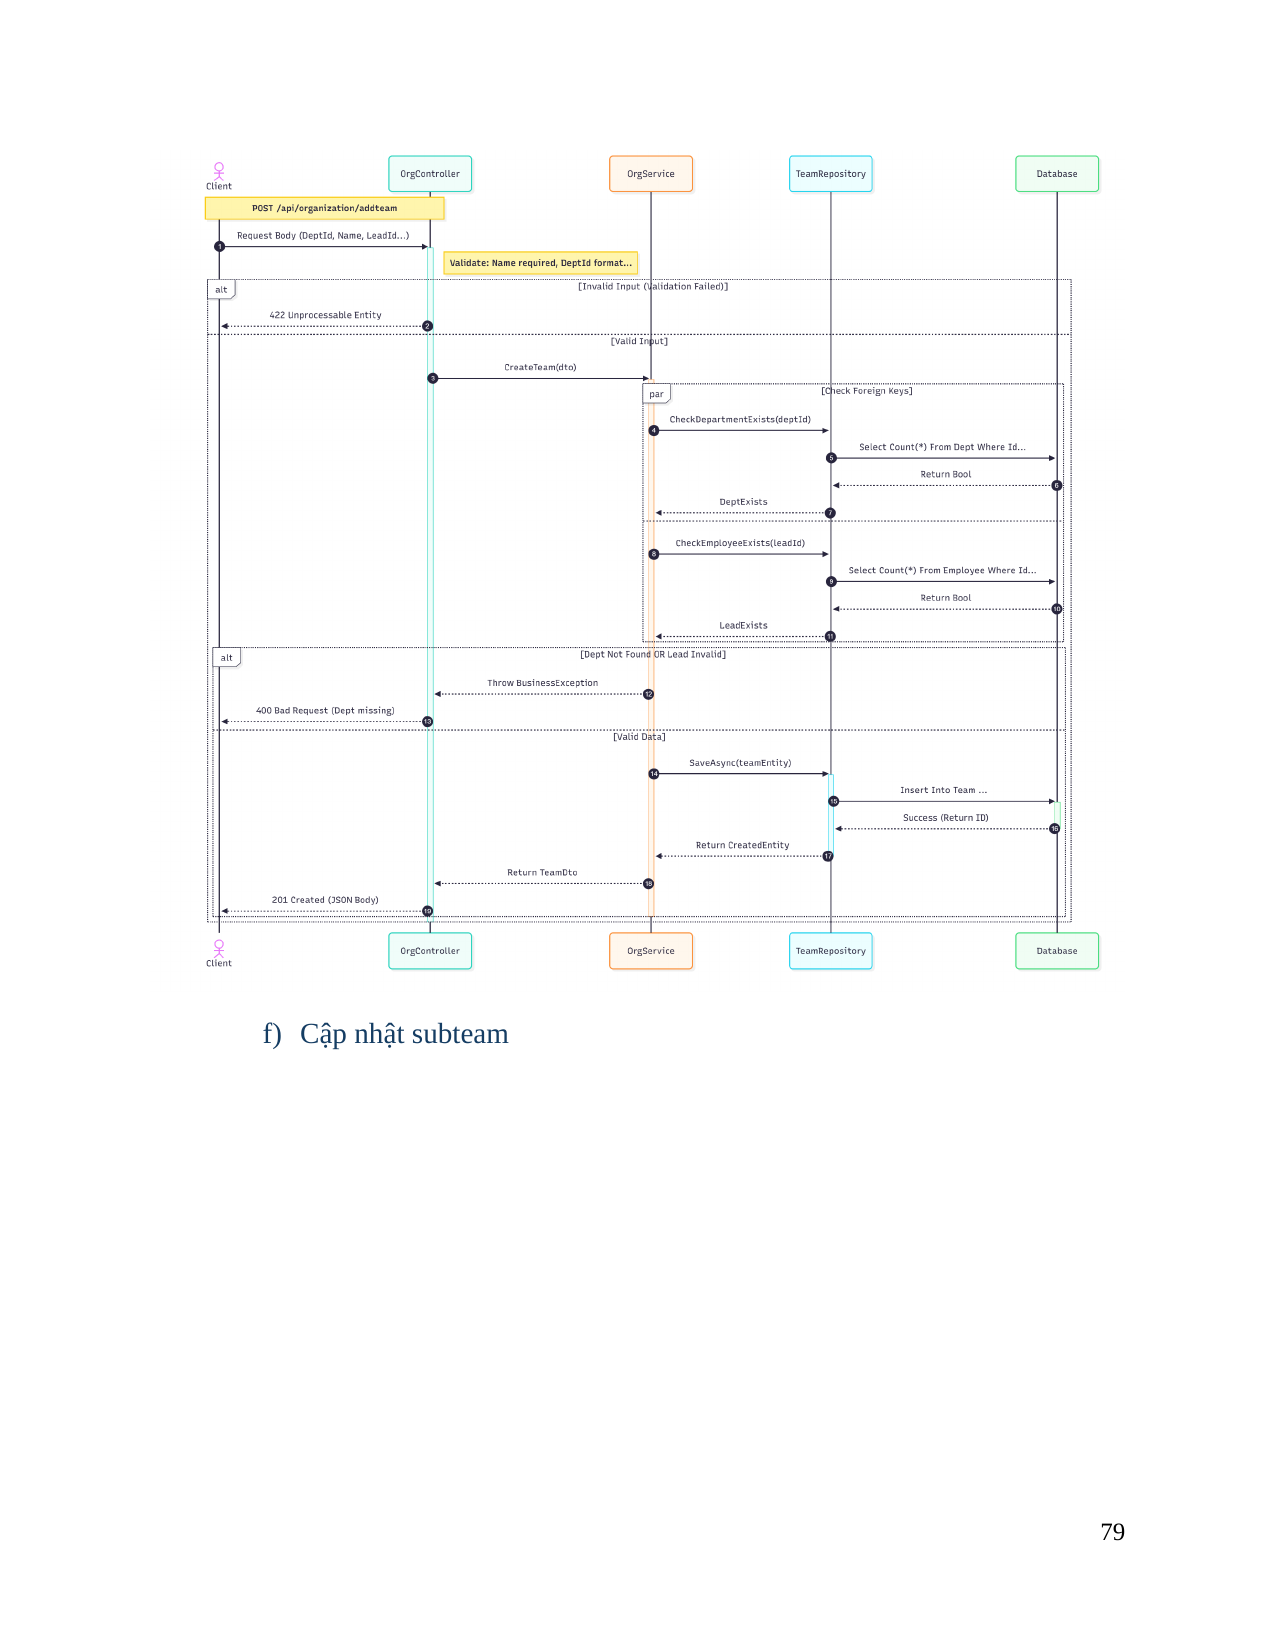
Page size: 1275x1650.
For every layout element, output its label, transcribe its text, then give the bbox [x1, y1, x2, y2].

list Cập nhật subteam [262, 1017, 1125, 1050]
picture [150, 150, 1125, 992]
